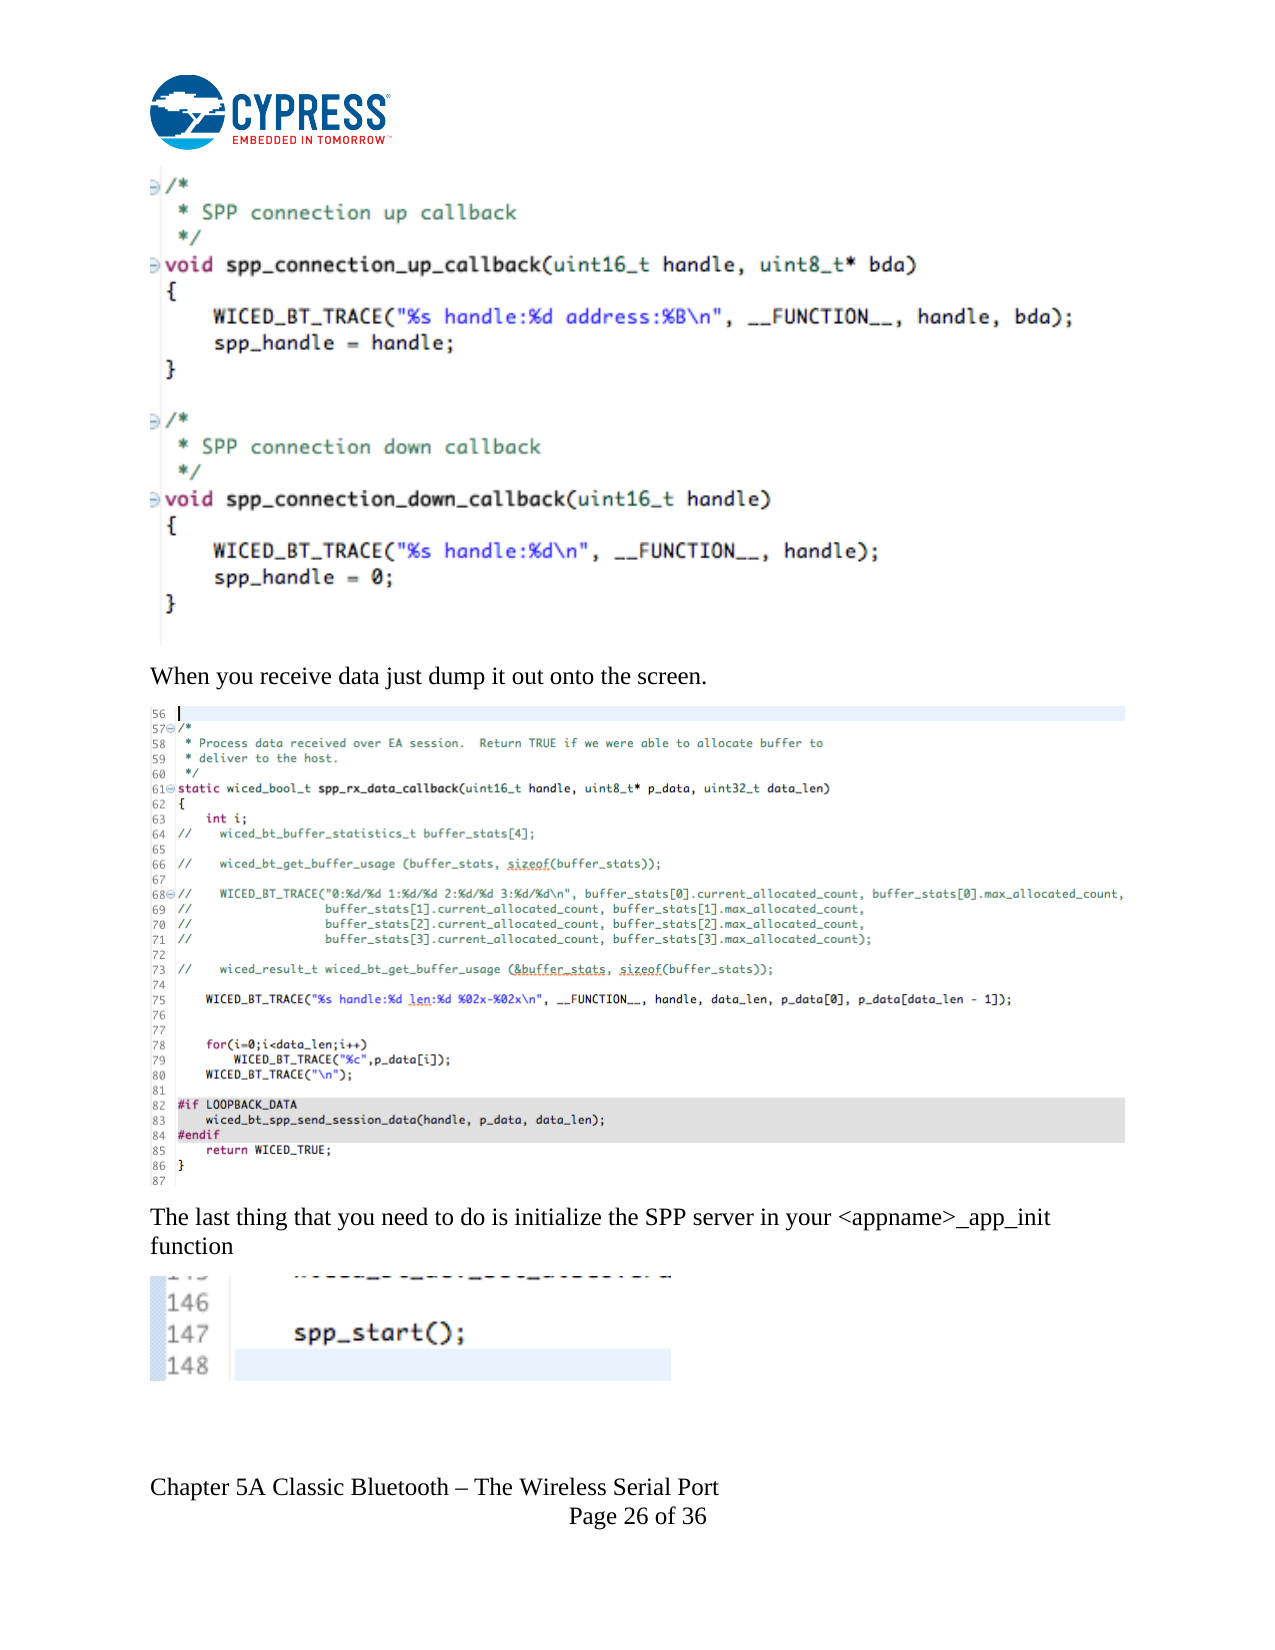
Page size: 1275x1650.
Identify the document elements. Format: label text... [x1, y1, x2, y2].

picture [150, 166, 1125, 645]
picture [150, 706, 1125, 1186]
picture [150, 1276, 671, 1381]
picture [150, 75, 392, 150]
text The last thing that you need to do is initialize the SPP server in your <appname>_app_init function [150, 1202, 1125, 1259]
text When you receive data just dump it out onto the screen. [150, 661, 1125, 690]
